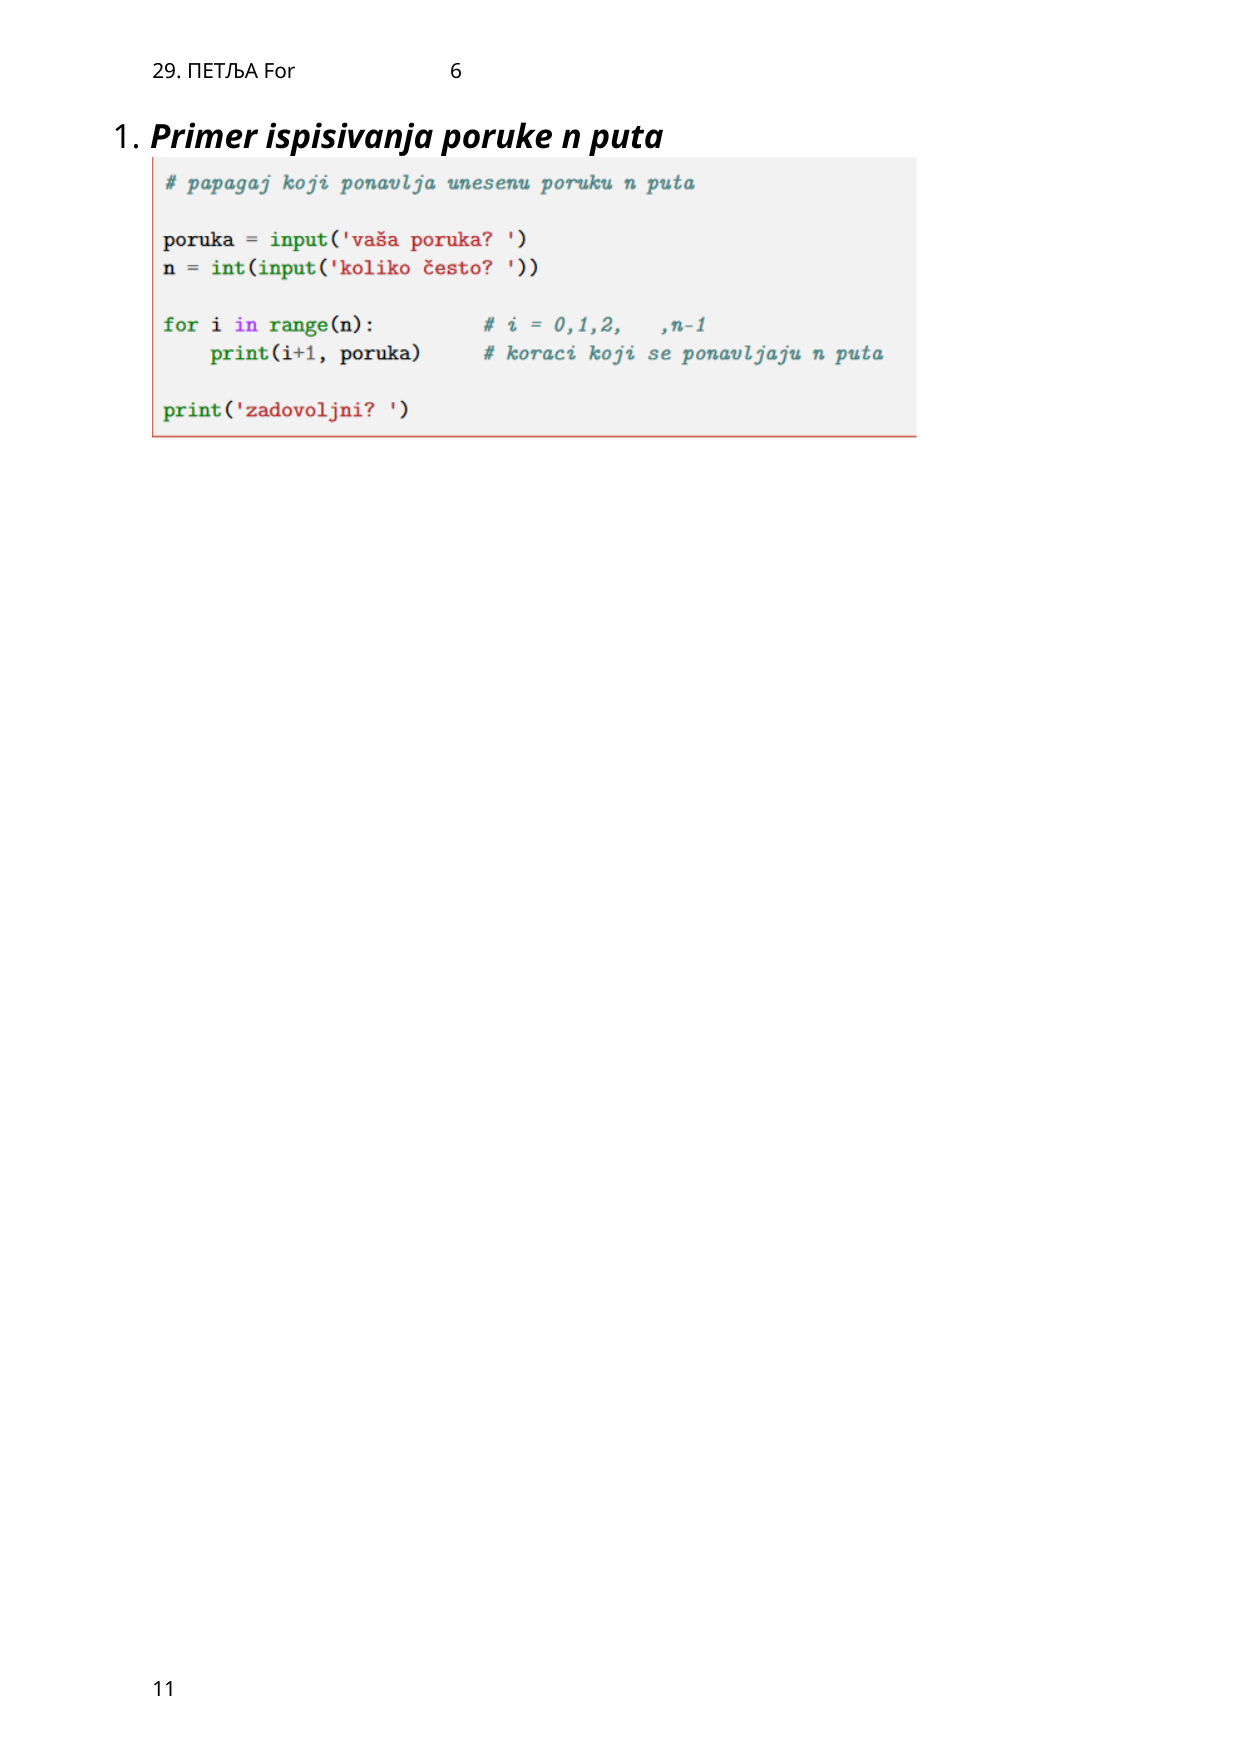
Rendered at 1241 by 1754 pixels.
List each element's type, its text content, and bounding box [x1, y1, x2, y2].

list Primer ispisivanja poruke n puta [112, 112, 1165, 158]
picture [152, 157, 917, 440]
